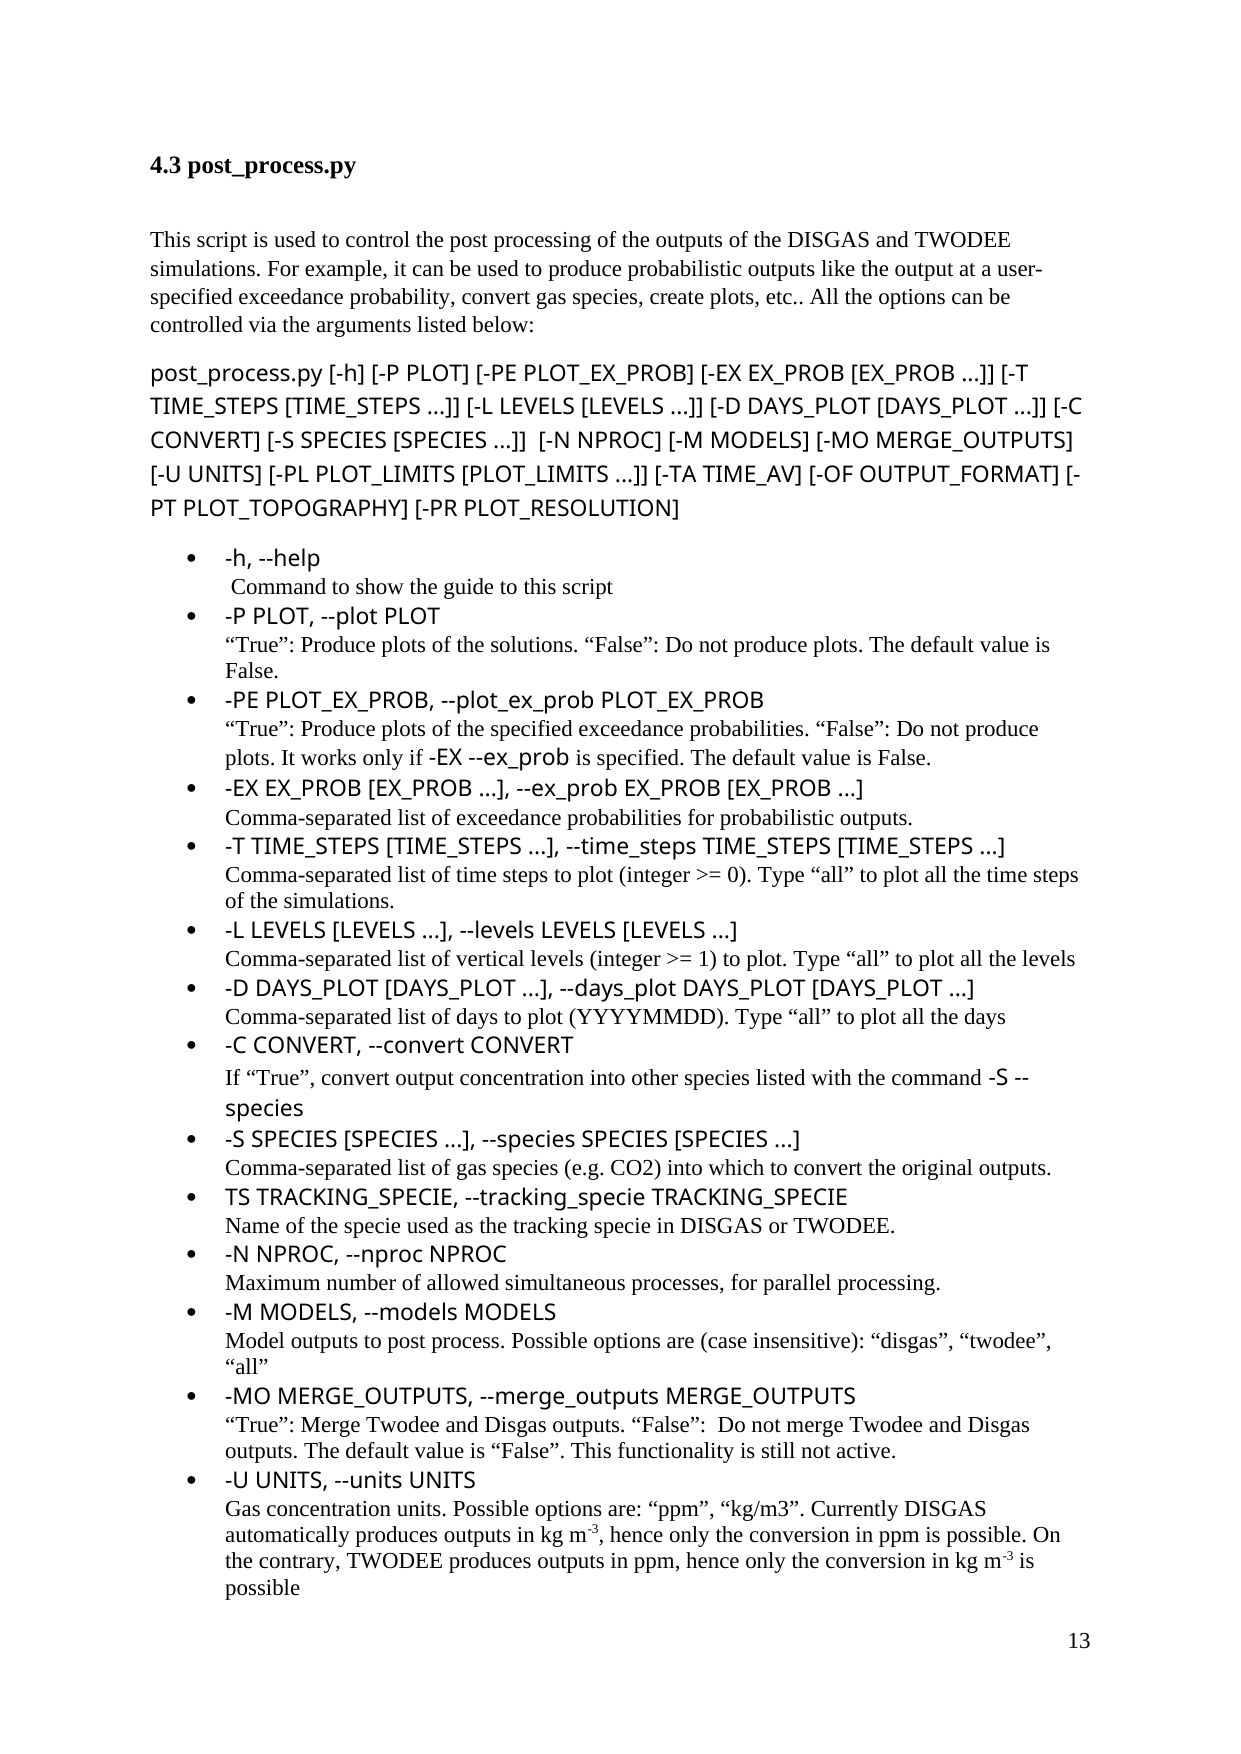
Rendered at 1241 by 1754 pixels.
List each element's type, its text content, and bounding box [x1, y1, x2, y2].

list -MO MERGE_OUTPUTS, --merge_outputs MERGE_OUTPUTS [187, 1380, 1090, 1411]
list Command to show the guide to this script [225, 573, 1090, 599]
subtitle 4.3 post_process.py [150, 150, 1090, 179]
list -C CONVERT, --convert CONVERT [187, 1029, 1090, 1060]
list -T TIME_STEPS [TIME_STEPS ...], --time_steps TIME_STEPS [TIME_STEPS ...] [187, 830, 1090, 861]
list Comma-separated list of days to plot (YYYYMMDD). Type “all” to plot all the days [225, 1003, 1090, 1029]
list Model outputs to post process. Possible options are (case insensitive): “disgas”, “twodee”, “all” [225, 1327, 1090, 1380]
list If “True”, convert output concentration into other species listed with the command -S --species [225, 1060, 1090, 1123]
list -PE PLOT_EX_PROB, --plot_ex_prob PLOT_EX_PROB [187, 683, 1090, 715]
list “True”: Produce plots of the solutions. “False”: Do not produce plots. The default value is False. [225, 631, 1090, 683]
list Comma-separated list of gas species (e.g. CO2) into which to convert the original outputs. [225, 1154, 1090, 1181]
list -M MODELS, --models MODELS [187, 1296, 1090, 1327]
list -N NPROC, --nproc NPROC [187, 1238, 1090, 1269]
list “True”: Produce plots of the specified exceedance probabilities. “False”: Do not produce plots. It works only if -EX --ex_prob is specified. The default value is False. [225, 715, 1090, 772]
text This script is used to control the post processing of the outputs of the DISGAS and TWODEE simulations. For example, it can be used to produce probabilistic outputs like the output at a user-specified exceedance probability, convert gas species, create plots, etc.. All the options can be controlled via the arguments listed below: [150, 226, 1090, 338]
text post_process.py [-h] [-P PLOT] [-PE PLOT_EX_PROB] [-EX EX_PROB [EX_PROB ...]] [-T TIME_STEPS [TIME_STEPS ...]] [-L LEVELS [LEVELS ...]] [-D DAYS_PLOT [DAYS_PLOT ...]] [-C CONVERT] [-S SPECIES [SPECIES ...]] [-N NPROC] [-M MODELS] [-MO MERGE_OUTPUTS] [-U UNITS] [-PL PLOT_LIMITS [PLOT_LIMITS ...]] [-TA TIME_AV] [-OF OUTPUT_FORMAT] [-PT PLOT_TOPOGRAPHY] [-PR PLOT_RESOLUTION] [150, 357, 1090, 523]
list -L LEVELS [LEVELS ...], --levels LEVELS [LEVELS ...] [187, 914, 1090, 945]
list -P PLOT, --plot PLOT [187, 599, 1090, 631]
list -EX EX_PROB [EX_PROB ...], --ex_prob EX_PROB [EX_PROB ...] [187, 772, 1090, 804]
list -U UNITS, --units UNITS [187, 1464, 1090, 1495]
list “True”: Merge Twodee and Disgas outputs. “False”: Do not merge Twodee and Disgas outputs. The default value is “False”. This functionality is still not active. [225, 1411, 1090, 1464]
list TS TRACKING_SPECIE, --tracking_specie TRACKING_SPECIE [187, 1181, 1090, 1212]
list Name of the specie used as the tracking specie in DISGAS or TWODEE. [225, 1212, 1090, 1238]
list -D DAYS_PLOT [DAYS_PLOT ...], --days_plot DAYS_PLOT [DAYS_PLOT ...] [187, 972, 1090, 1003]
list -h, --help [187, 542, 1090, 573]
list Gas concentration units. Possible options are: “ppm”, “kg/m3”. Currently DISGAS automatically produces outputs in kg m-3, hence only the conversion in ppm is possible. On the contrary, TWODEE produces outputs in ppm, hence only the conversion in kg m-3 is possible [225, 1495, 1090, 1600]
list Maximum number of allowed simultaneous processes, for parallel processing. [225, 1269, 1090, 1296]
list Comma-separated list of vertical levels (integer >= 1) to plot. Type “all” to plot all the levels [225, 945, 1090, 972]
list Comma-separated list of exceedance probabilities for probabilistic outputs. [225, 804, 1090, 830]
list Comma-separated list of time steps to plot (integer >= 0). Type “all” to plot all the time steps of the simulations. [225, 861, 1090, 914]
list -S SPECIES [SPECIES ...], --species SPECIES [SPECIES ...] [187, 1123, 1090, 1154]
